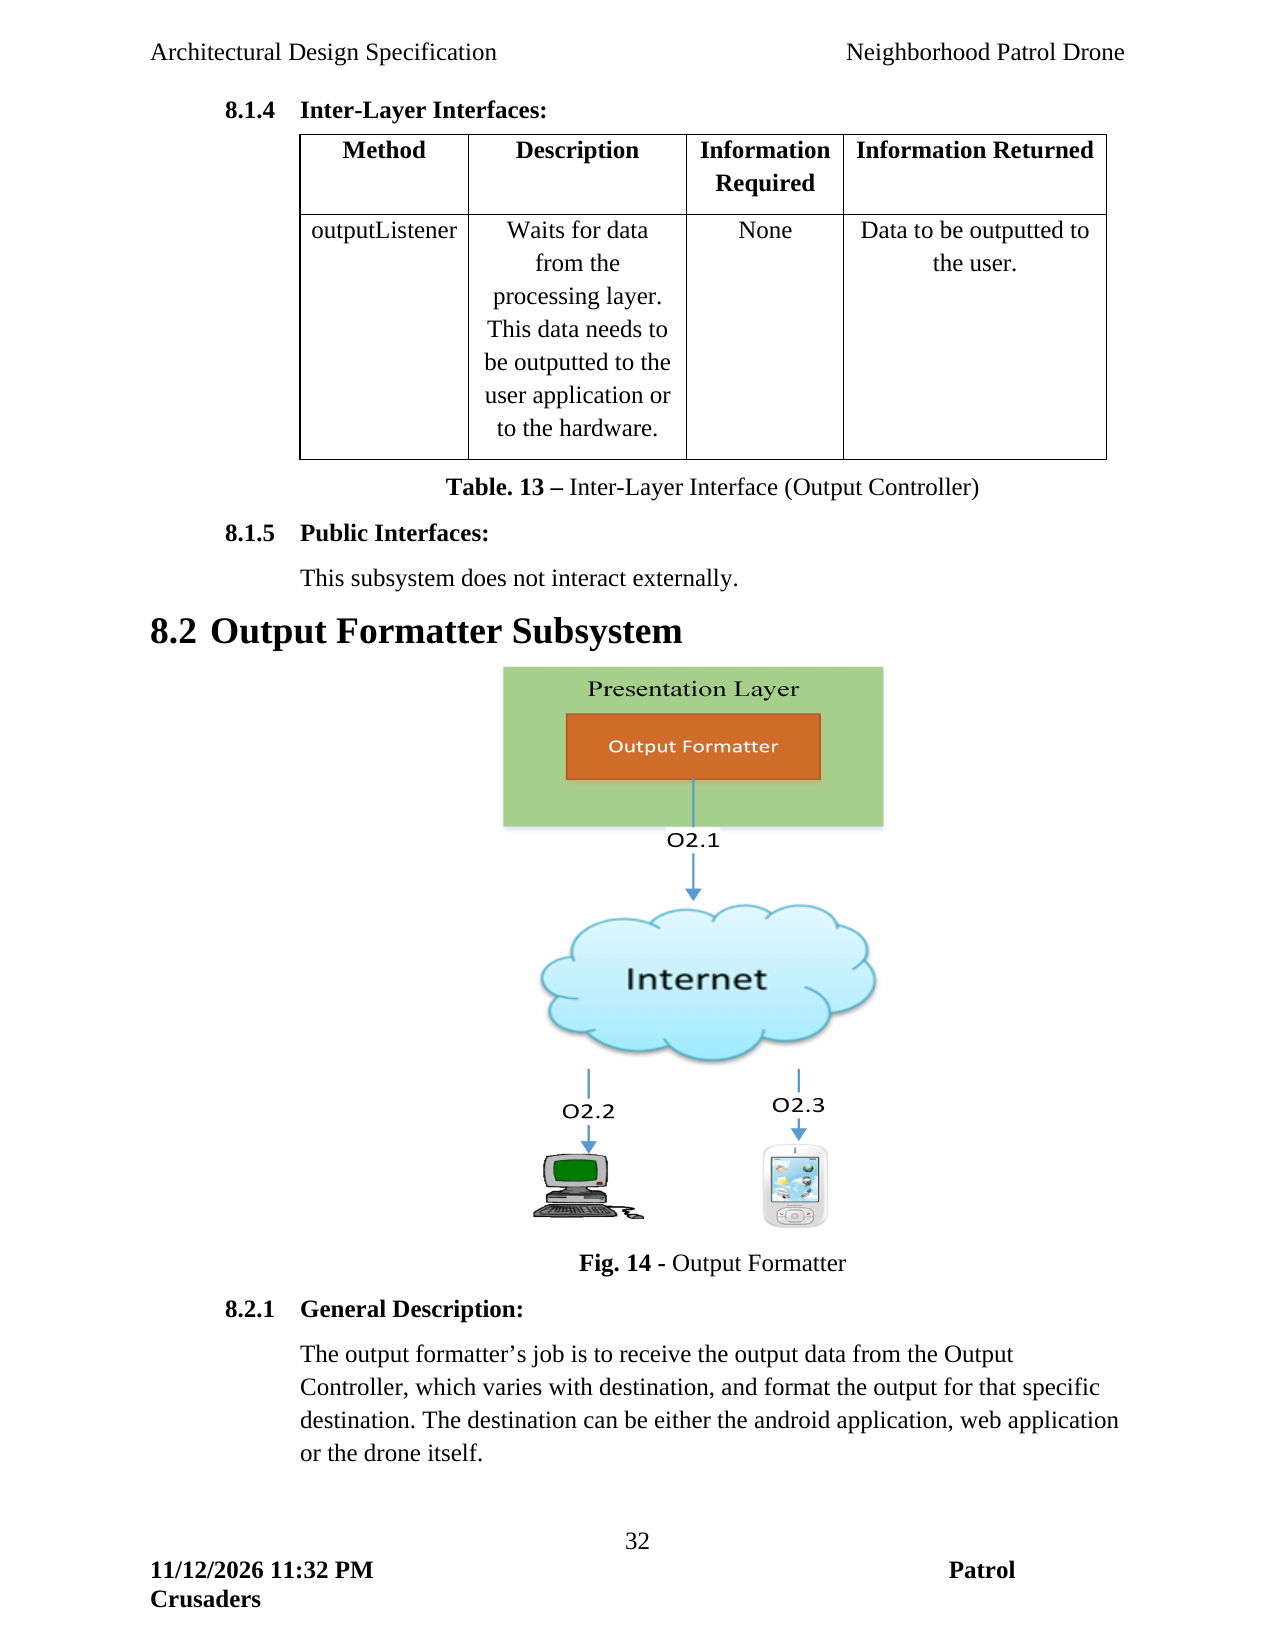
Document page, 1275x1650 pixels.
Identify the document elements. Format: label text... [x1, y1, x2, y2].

table_header Information Required [687, 135, 843, 214]
subtitle General Description: [225, 1294, 1125, 1323]
subtitle Inter-Layer Interfaces: [225, 95, 1125, 124]
table_cell Waits for data from the processing layer. This data needs to be outputted to the user application or to the hardware. [469, 215, 686, 458]
text The output formatter’s job is to receive the output data from the Output Controller, which varies with destination, and format the output for that specific destination. The destination can be either the android application, web application or the drone itself. [300, 1339, 1125, 1467]
table_header Information Returned [844, 135, 1106, 214]
subtitle Public Interfaces: [225, 518, 1125, 546]
text This subsystem does not interact externally. [300, 563, 1125, 592]
table_header Method [301, 135, 468, 214]
table_cell None [687, 215, 843, 458]
picture [496, 664, 892, 1232]
table_header Description [469, 135, 686, 214]
table_cell Data to be outputted to the user. [844, 215, 1106, 458]
table_cell outputListener [301, 215, 468, 458]
subtitle Output Formatter Subsystem [150, 609, 1125, 652]
